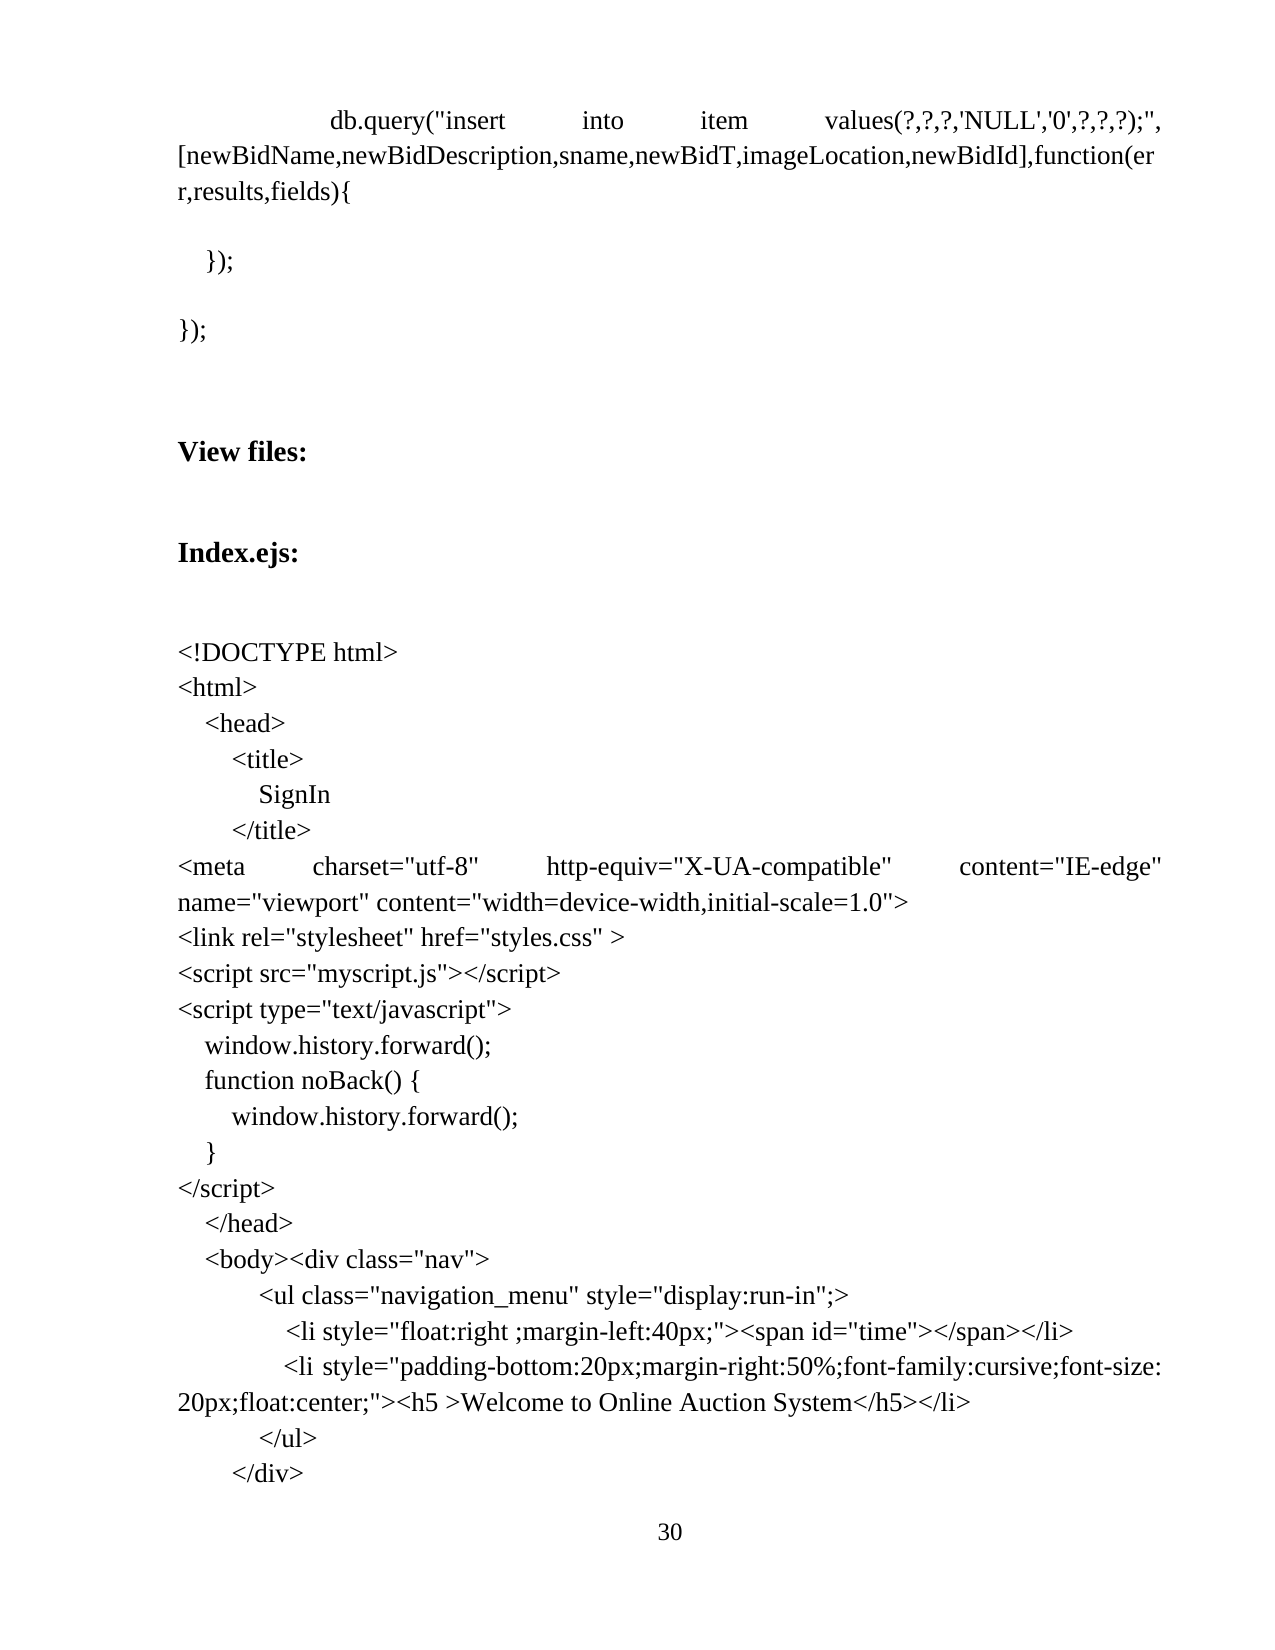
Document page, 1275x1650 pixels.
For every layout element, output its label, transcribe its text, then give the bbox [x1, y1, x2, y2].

text <head> [177, 707, 1162, 738]
text View files: [177, 434, 1162, 468]
text </title> [177, 814, 1162, 846]
text window.history.forward(); [177, 1100, 1162, 1131]
text <body><div class="nav"> [177, 1243, 1162, 1274]
text Index.ejs: [177, 535, 1162, 569]
text }); [177, 313, 1162, 344]
text <meta charset="utf-8" http-equiv="X-UA-compatible" content="IE-edge" name="viewport" content="width=device-width,initial-scale=1.0"> [177, 850, 1162, 917]
text } [177, 1136, 1162, 1167]
text <script type="text/javascript"> [177, 993, 1162, 1024]
text <title> [177, 743, 1162, 774]
text <script src="myscript.js"></script> [177, 957, 1162, 988]
text <li style="padding-bottom:20px;margin-right:50%;font-family:cursive;font-size: 20px;float:center;"><h5 >Welcome to Online Auction System</h5></li> [177, 1350, 1162, 1417]
text function noBack() { [177, 1064, 1162, 1096]
text window.history.forward(); [177, 1029, 1162, 1060]
text </script> [177, 1172, 1162, 1203]
text </head> [177, 1207, 1162, 1238]
text <ul class="navigation_menu" style="display:run-in";> [177, 1279, 1162, 1310]
text <li style="float:right ;margin-left:40px;"><span id="time"></span></li> [177, 1314, 1162, 1346]
text <html> [177, 671, 1162, 703]
text SignIn [177, 779, 1162, 810]
text </ul> [177, 1422, 1162, 1453]
text <!DOCTYPE html> [177, 636, 1162, 667]
text db.query("insert into item values(?,?,?,'NULL','0',?,?,?);",[newBidName,newBidDescription,sname,newBidT,imageLocation,newBidId],function(err,results,fields){ [177, 104, 1162, 206]
text }); [177, 244, 1162, 275]
text <link rel="stylesheet" href="styles.css" > [177, 922, 1162, 953]
text </div> [177, 1457, 1162, 1489]
